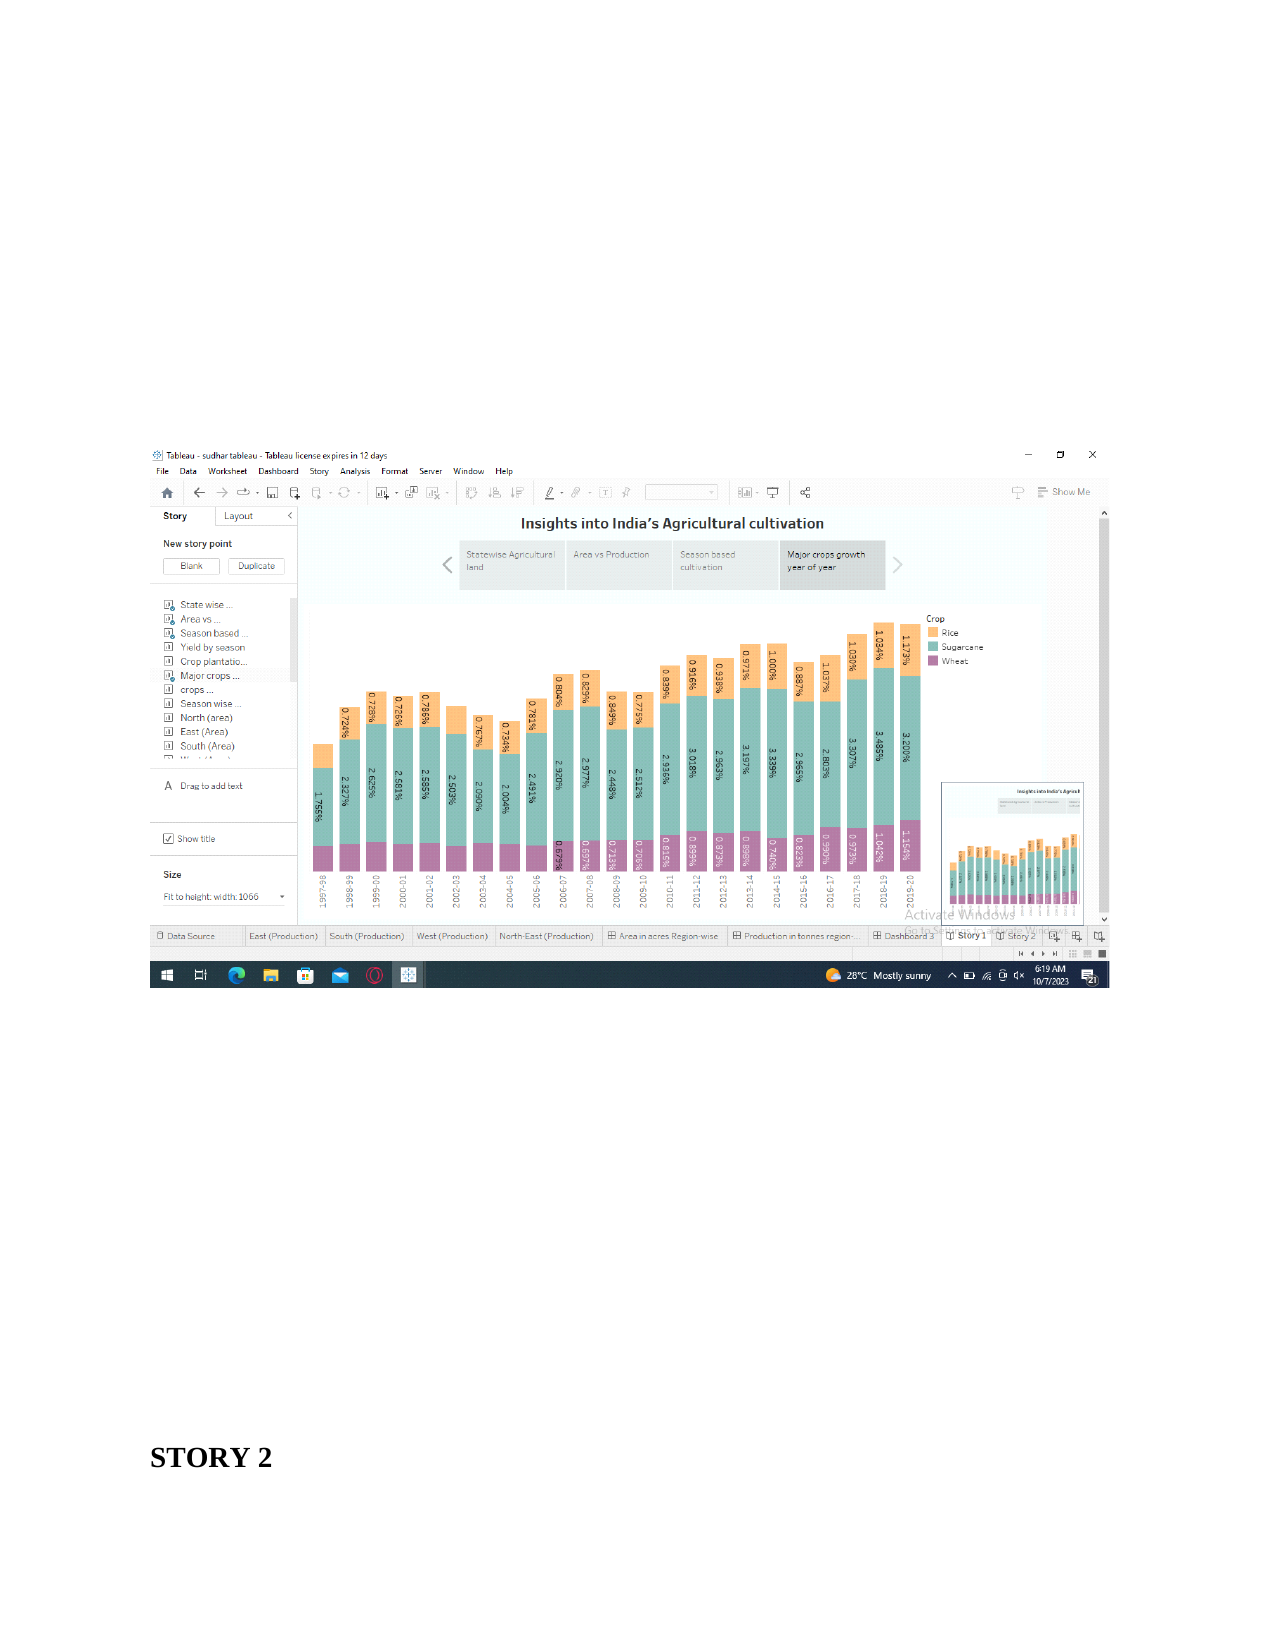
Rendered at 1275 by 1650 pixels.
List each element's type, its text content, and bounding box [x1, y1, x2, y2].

picture [150, 447, 1110, 988]
text STORY 2 [150, 1440, 1125, 1473]
